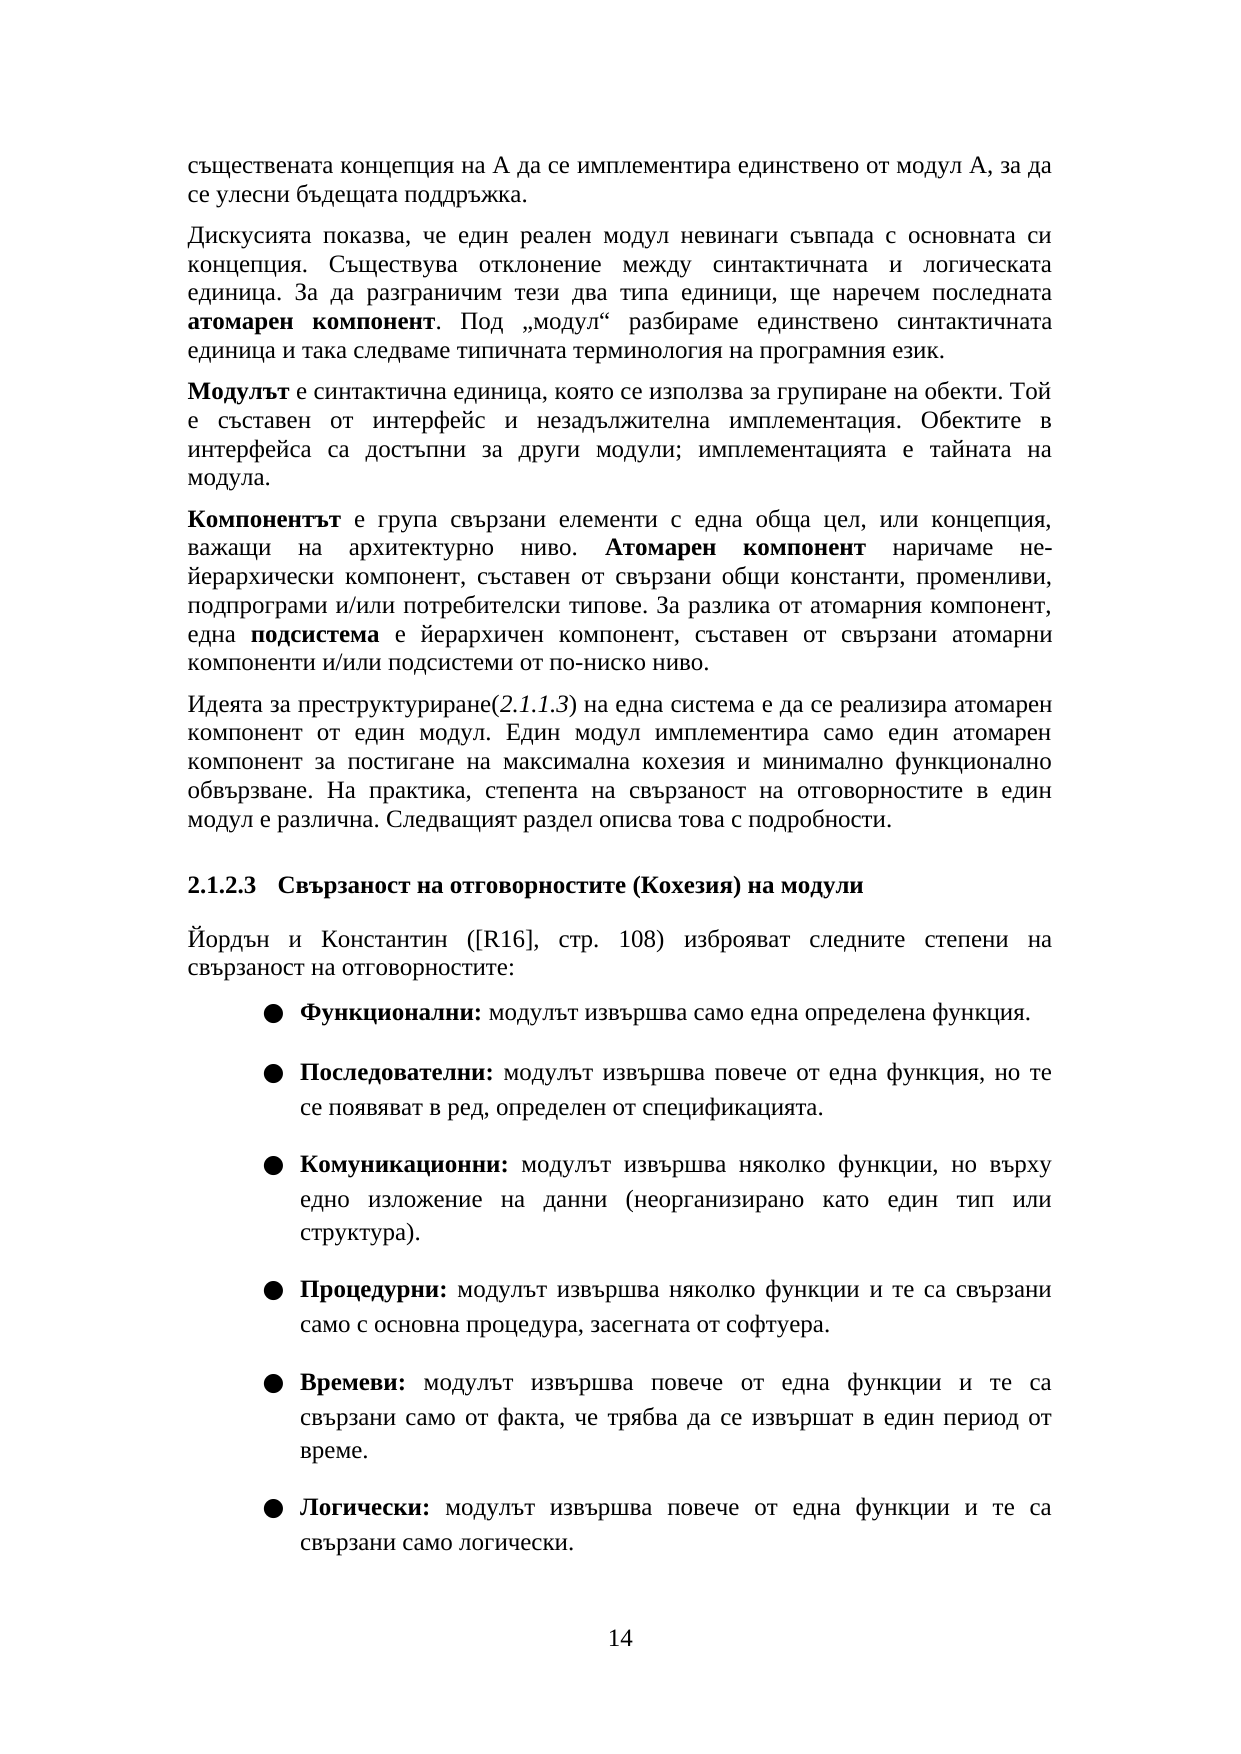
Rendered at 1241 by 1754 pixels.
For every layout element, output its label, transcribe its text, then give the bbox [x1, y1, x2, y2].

text Идеята за преструктуриране(2.1.1.3) на една система е да се реализира атомарен компонент от един модул. Един модул имплементира само един атомарен компонент за постигане на максимална кохезия и минимално функционално обвързване. На практика, степента на свързаност на отговорностите в един модул е различна. Следващият раздел описва това с подробности. [187, 689, 1053, 832]
list Логически: модулът извършва повече от една функции и те са свързани само логически. [262, 1488, 1053, 1556]
text Компонентът е група свързани елементи с една обща цел, или концепция, важащи на архитектурно ниво. Атомарен компонент наричаме не-йерархически компонент, съставен от свързани общи константи, променливи, подпрограми и/или потребителски типове. За разлика от атомарния компонент, една подсистема е йерархичен компонент, съставен от свързани атомарни компоненти и/или подсистеми от по-ниско ниво. [187, 504, 1053, 676]
list Процедурни: модулът извършва няколко функции и те са свързани само с основна процедура, засегната от софтуера. [262, 1271, 1053, 1338]
subtitle Свързаност на отговорностите (Кохезия) на модули [187, 870, 1053, 899]
text Дискусията показва, че един реален модул невинаги съвпада с основната си концепция. Съществува отклонение между синтактичната и логическата единица. За да разграничим тези два типа единици, ще наречем последната атомарен компонент. Под „модул“ разбираме единствено синтактичната единица и така следваме типичната терминология на програмния език. [187, 220, 1053, 364]
list Последователни: модулът извършва повече от една функция, но те се появяват в ред, определен от спецификацията. [262, 1054, 1053, 1121]
list Функционални: модулът извършва само една определена функция. [262, 994, 1053, 1028]
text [187, 150, 1053, 207]
text Модулът е синтактична единица, която се използва за групиране на обекти. Той е съставен от интерфейс и незадължителна имплементация. Обектите в интерфейса са достъпни за други модули; имплементацията е тайната на модула. [187, 376, 1053, 491]
list Комуникационни: модулът извършва няколко функции, но върху едно изложение на данни (неорганизирано като един тип или структура). [262, 1146, 1053, 1246]
text Йордън и Константин ([R16], стр. 108) изброяват следните степени на свързаност на отговорностите: [187, 924, 1053, 981]
list Времеви: модулът извършва повече от една функции и те са свързани само от факта, че трябва да се извършат в един период от време. [262, 1363, 1053, 1463]
